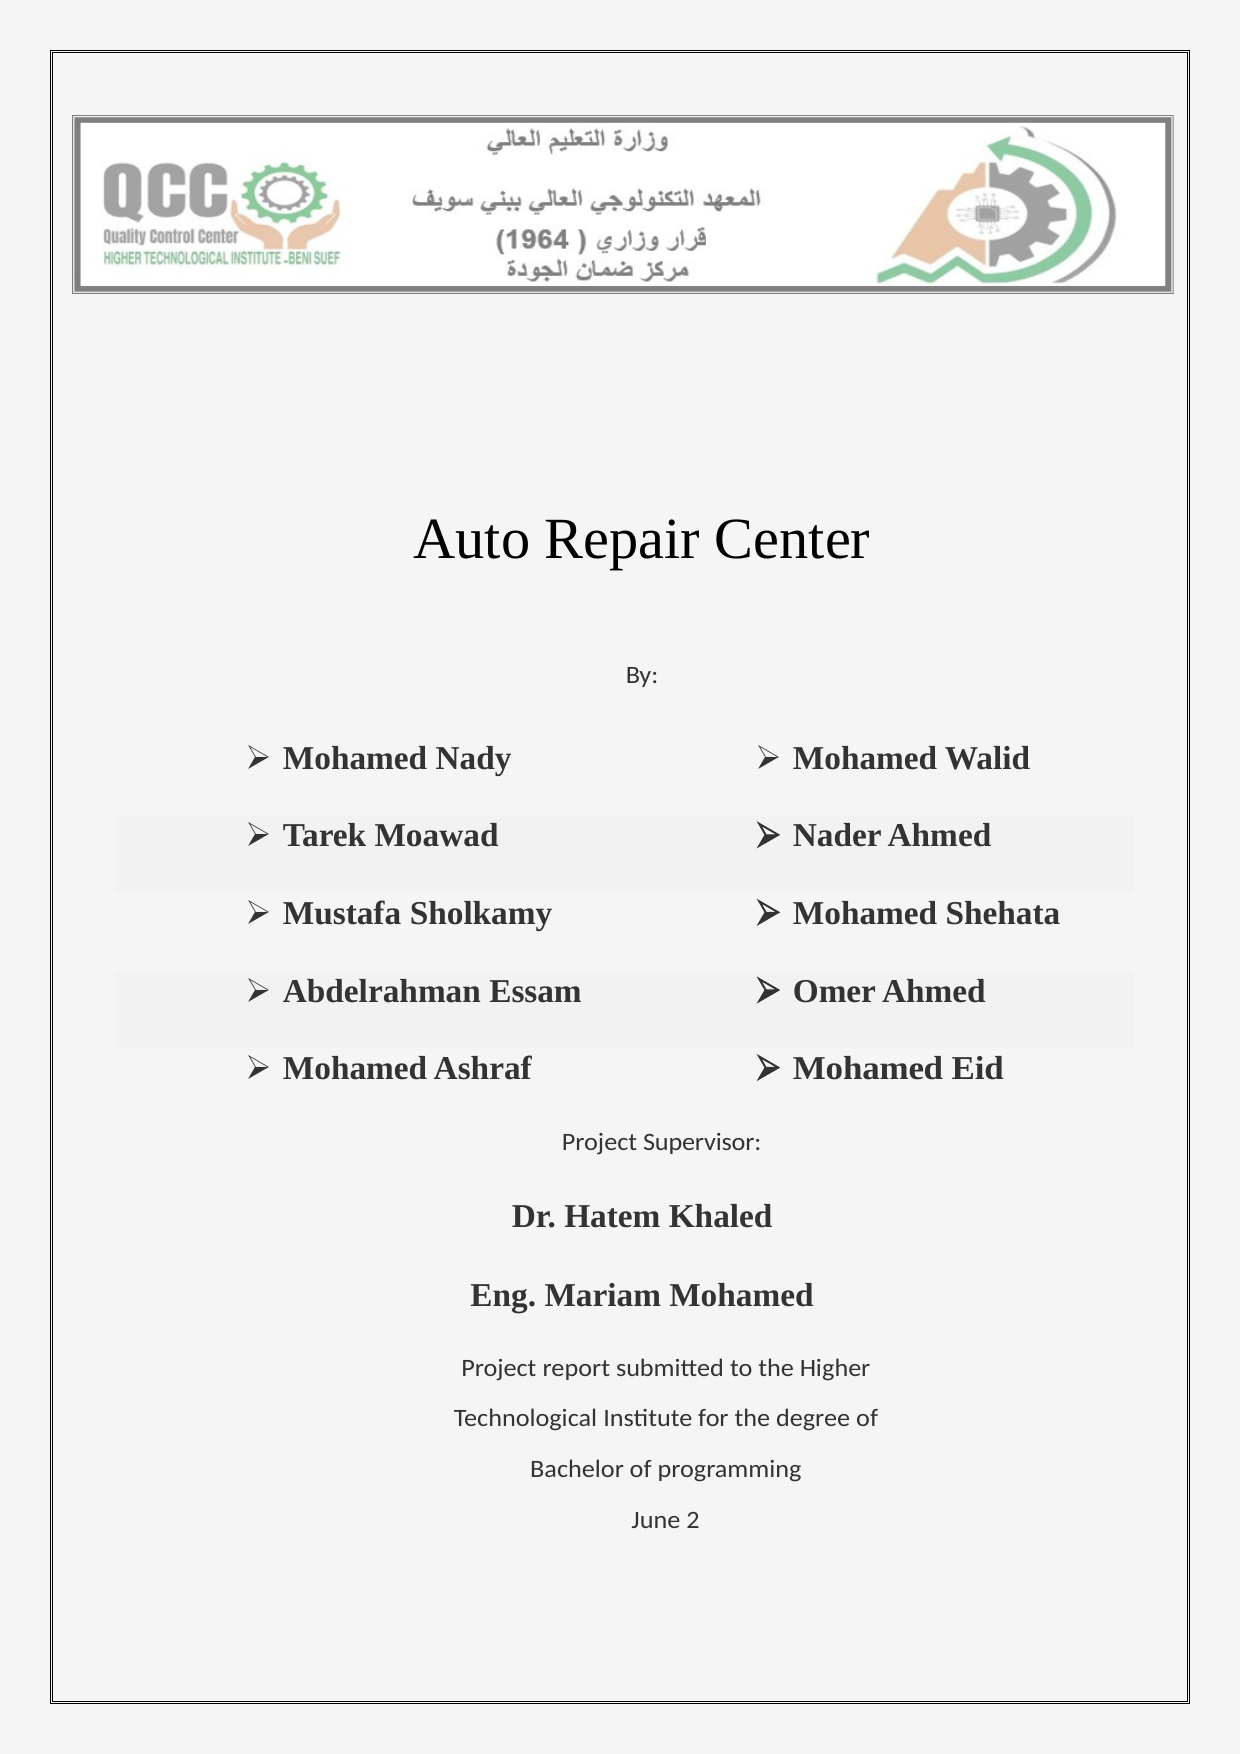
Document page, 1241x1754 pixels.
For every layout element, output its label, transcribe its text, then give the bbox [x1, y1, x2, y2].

table_cell Mohamed Shehata [625, 893, 1134, 971]
table_cell Mustafa Sholkamy [115, 893, 624, 971]
text By: [162, 659, 1122, 689]
table_cell Tarek Moawad [115, 816, 624, 893]
table_cell Nader Ahmed [625, 816, 1134, 893]
table_cell Omer Ahmed [625, 971, 1134, 1048]
table_cell Abdelrahman Essam [115, 971, 624, 1048]
title Auto Repair Center [162, 504, 1122, 571]
table_cell Mohamed Ashraf [115, 1049, 624, 1126]
table_header Mohamed Walid [625, 738, 1134, 816]
table_cell Mohamed Eid [625, 1049, 1134, 1126]
picture [72, 115, 1174, 294]
text Dr. Hatem Khaled [162, 1197, 1122, 1235]
text Project Supervisor: [201, 1126, 1122, 1157]
table_header Mohamed Nady [115, 738, 624, 816]
text Project report submitted to the Higher Technological Institute for the degree of Bachelor of programming [427, 1352, 904, 1483]
text Eng. Mariam Mohamed [162, 1275, 1122, 1313]
text June 2 [427, 1504, 904, 1534]
